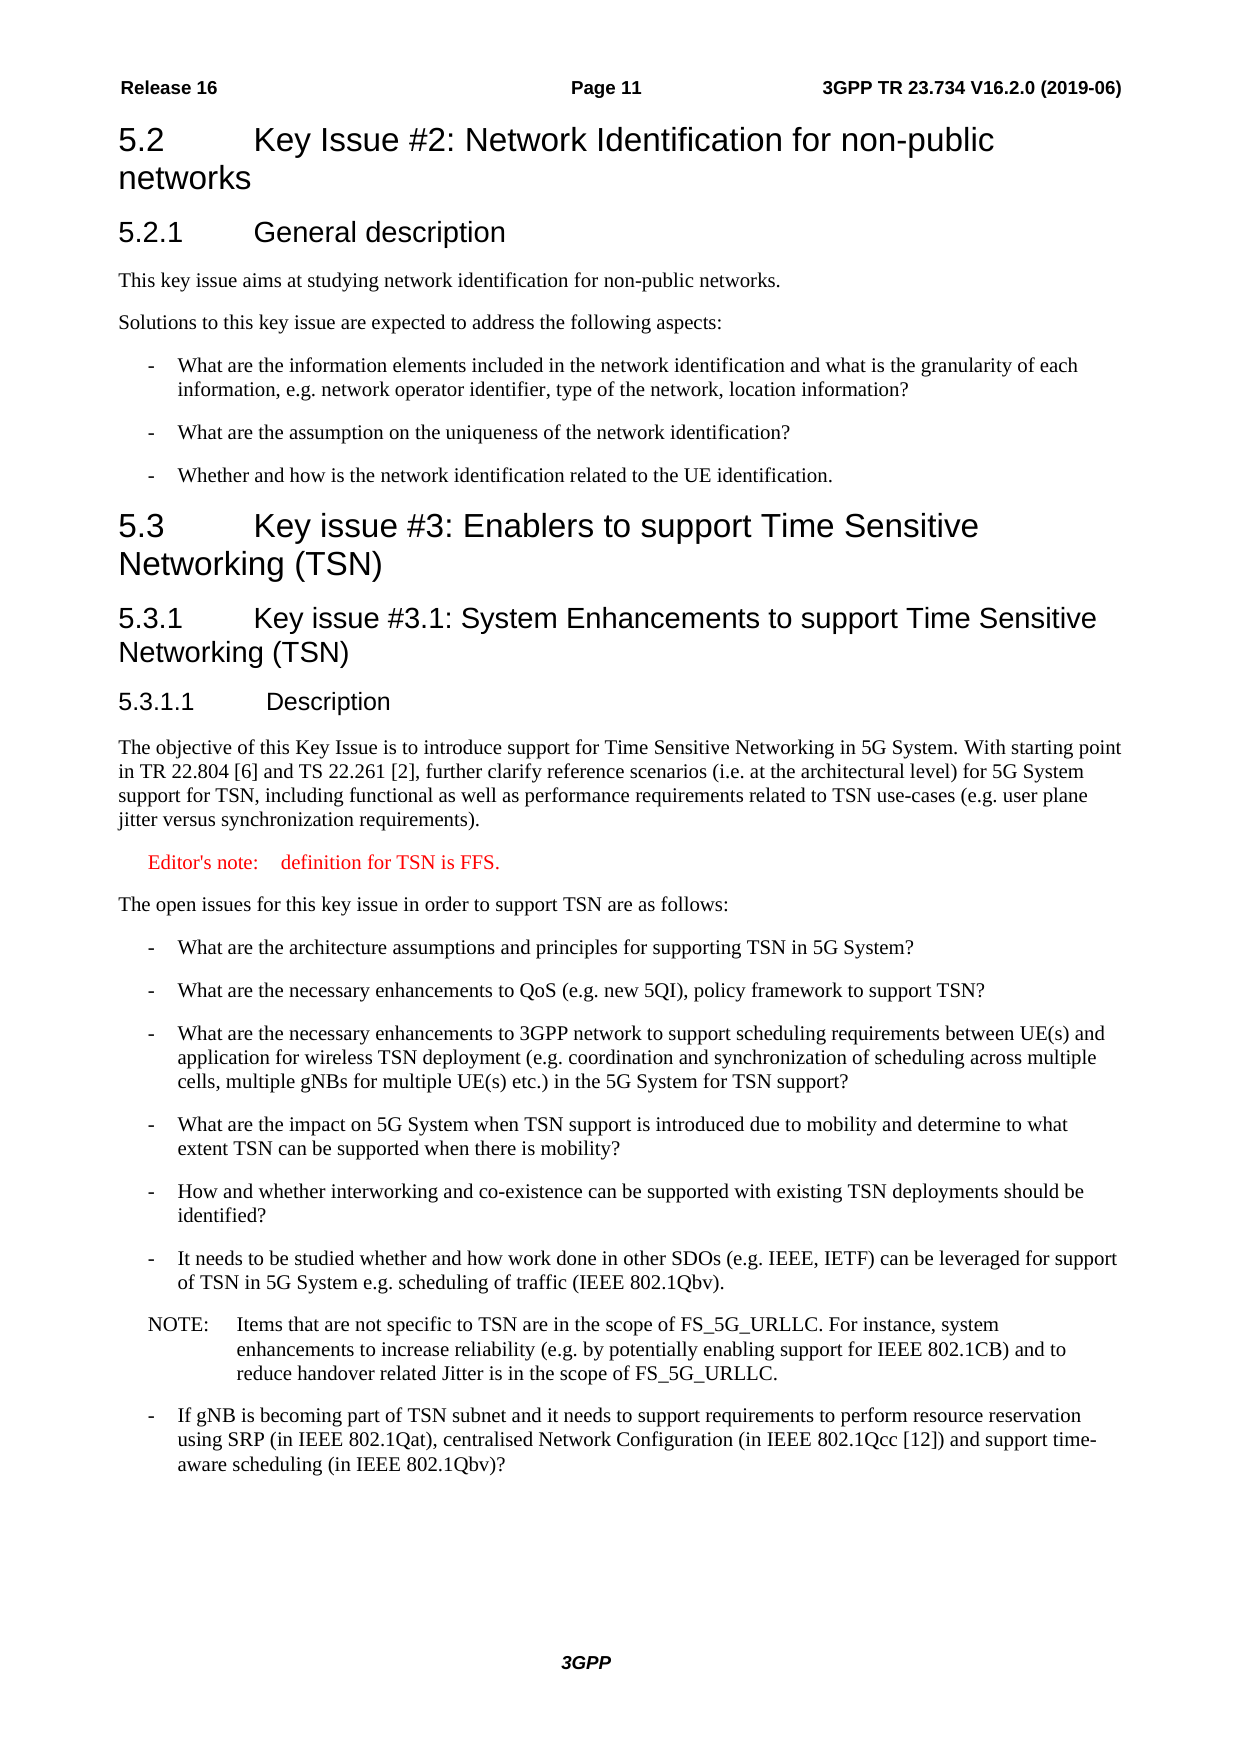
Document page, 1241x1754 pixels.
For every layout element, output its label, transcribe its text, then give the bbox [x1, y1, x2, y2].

text - What are the necessary enhancements to 3GPP network to support scheduling requirements between UE(s) and application for wireless TSN deployment (e.g. coordination and synchronization of scheduling across multiple cells, multiple gNBs for multiple UE(s) etc.) in the 5G System for TSN support? [148, 1021, 1122, 1093]
text The open issues for this key issue in order to support TSN are as follows: [118, 892, 1122, 916]
text - It needs to be studied whether and how work done in other SDOs (e.g. IEEE, IETF) can be leveraged for support of TSN in 5G System e.g. scheduling of traffic (IEEE 802.1Qbv). [148, 1246, 1122, 1294]
text The objective of this Key Issue is to introduce support for Time Sensitive Networking in 5G System. With starting point in TR 22.804 [6] and TS 22.261 [2], further clarify reference scenarios (i.e. at the architectural level) for 5G System support for TSN, including functional as well as performance requirements related to TSN use-cases (e.g. user plane jitter versus synchronization requirements). [118, 734, 1122, 831]
text This key issue aims at studying network identification for non-public networks. [118, 267, 1122, 292]
text NOTE: Items that are not specific to TSN are in the scope of FS_5G_URLLC. For instance, system enhancements to increase reliability (e.g. by potentially enabling support for IEEE 802.1CB) and to reduce handover related Jitter is in the scope of FS_5G_URLLC. [148, 1312, 1122, 1384]
text - Whether and how is the network identification related to the UE identification. [148, 463, 1122, 487]
subtitle 5.3 Key issue #3: Enablers to support Time Sensitive Networking (TSN) [118, 506, 1122, 582]
subtitle 5.2 Key Issue #2: Network Identification for non-public networks [118, 119, 1122, 196]
text - What are the assumption on the uniqueness of the network identification? [148, 420, 1122, 444]
subtitle 5.3.1.1 Description [118, 687, 1122, 716]
subtitle 5.2.1 General description [118, 215, 1122, 249]
text Solutions to this key issue are expected to address the following aspects: [118, 310, 1122, 334]
subtitle 5.3.1 Key issue #3.1: System Enhancements to support Time Sensitive Networking (TSN) [118, 601, 1122, 668]
text - What are the architecture assumptions and principles for supporting TSN in 5G System? [148, 935, 1122, 959]
text - What are the information elements included in the network identification and what is the granularity of each information, e.g. network operator identifier, type of the network, location information? [148, 353, 1122, 401]
text - What are the necessary enhancements to QoS (e.g. new 5QI), policy framework to support TSN? [148, 978, 1122, 1002]
text - How and whether interworking and co-existence can be supported with existing TSN deployments should be identified? [148, 1179, 1122, 1227]
text - What are the impact on 5G System when TSN support is introduced due to mobility and determine to what extent TSN can be supported when there is mobility? [148, 1112, 1122, 1160]
text - If gNB is becoming part of TSN subnet and it needs to support requirements to perform resource reservation using SRP (in IEEE 802.1Qat), centralised Network Configuration (in IEEE 802.1Qcc [12]) and support time-aware scheduling (in IEEE 802.1Qbv)? [148, 1403, 1122, 1476]
text Editor's note: definition for TSN is FFS. [148, 849, 1122, 874]
